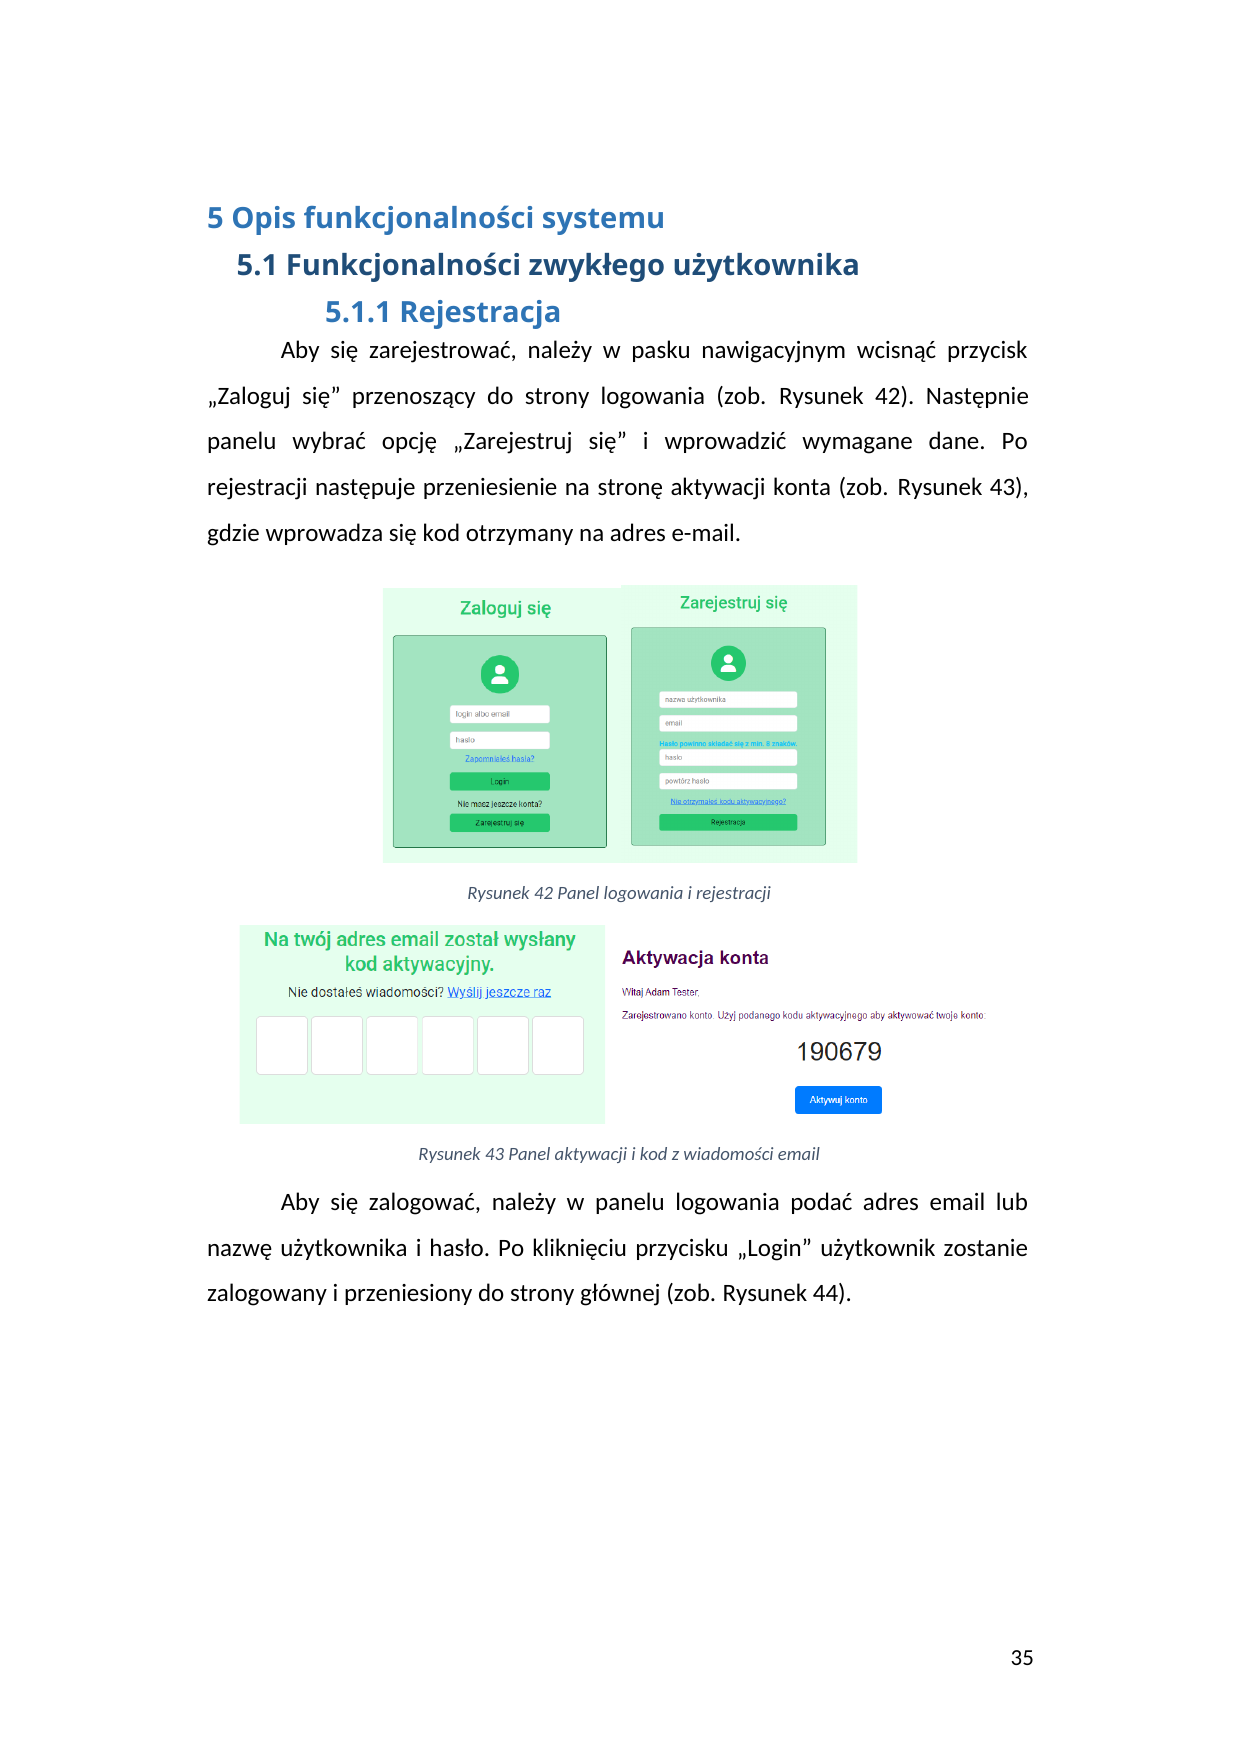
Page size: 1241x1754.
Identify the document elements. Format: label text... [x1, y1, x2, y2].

picture [382, 585, 858, 863]
picture [611, 940, 1001, 1124]
text Rysunek 43 Panel aktywacji i kod z wiadomości email [207, 1142, 1033, 1165]
picture [239, 925, 606, 1124]
subtitle Opis funkcjonalności systemu [207, 197, 1033, 237]
subtitle Rejestracja [295, 291, 1033, 331]
text Aby się zarejestrować, należy w pasku nawigacyjnym wcisnąć przycisk „Zaloguj się” przenoszący do strony logowania (zob. Rysunek 42). Następnie panelu wybrać opcję „Zarejestruj się” i wprowadzić wymagane dane. Po rejestracji następuje przeniesienie na stronę aktywacji konta (zob. Rysunek 43), gdzie wprowadza się kod otrzymany na adres e-mail. [207, 334, 1029, 547]
text Aby się zalogować, należy w panelu logowania podać adres email lub nazwę użytkownika i hasło. Po kliknięciu przycisku „Login” użytkownik zostanie zalogowany i przeniesiony do strony głównej (zob. Rysunek 44). [207, 1186, 1029, 1308]
text Rysunek 42 Panel logowania i rejestracji [207, 881, 1033, 904]
subtitle Funkcjonalności zwykłego użytkownika [207, 244, 1033, 284]
